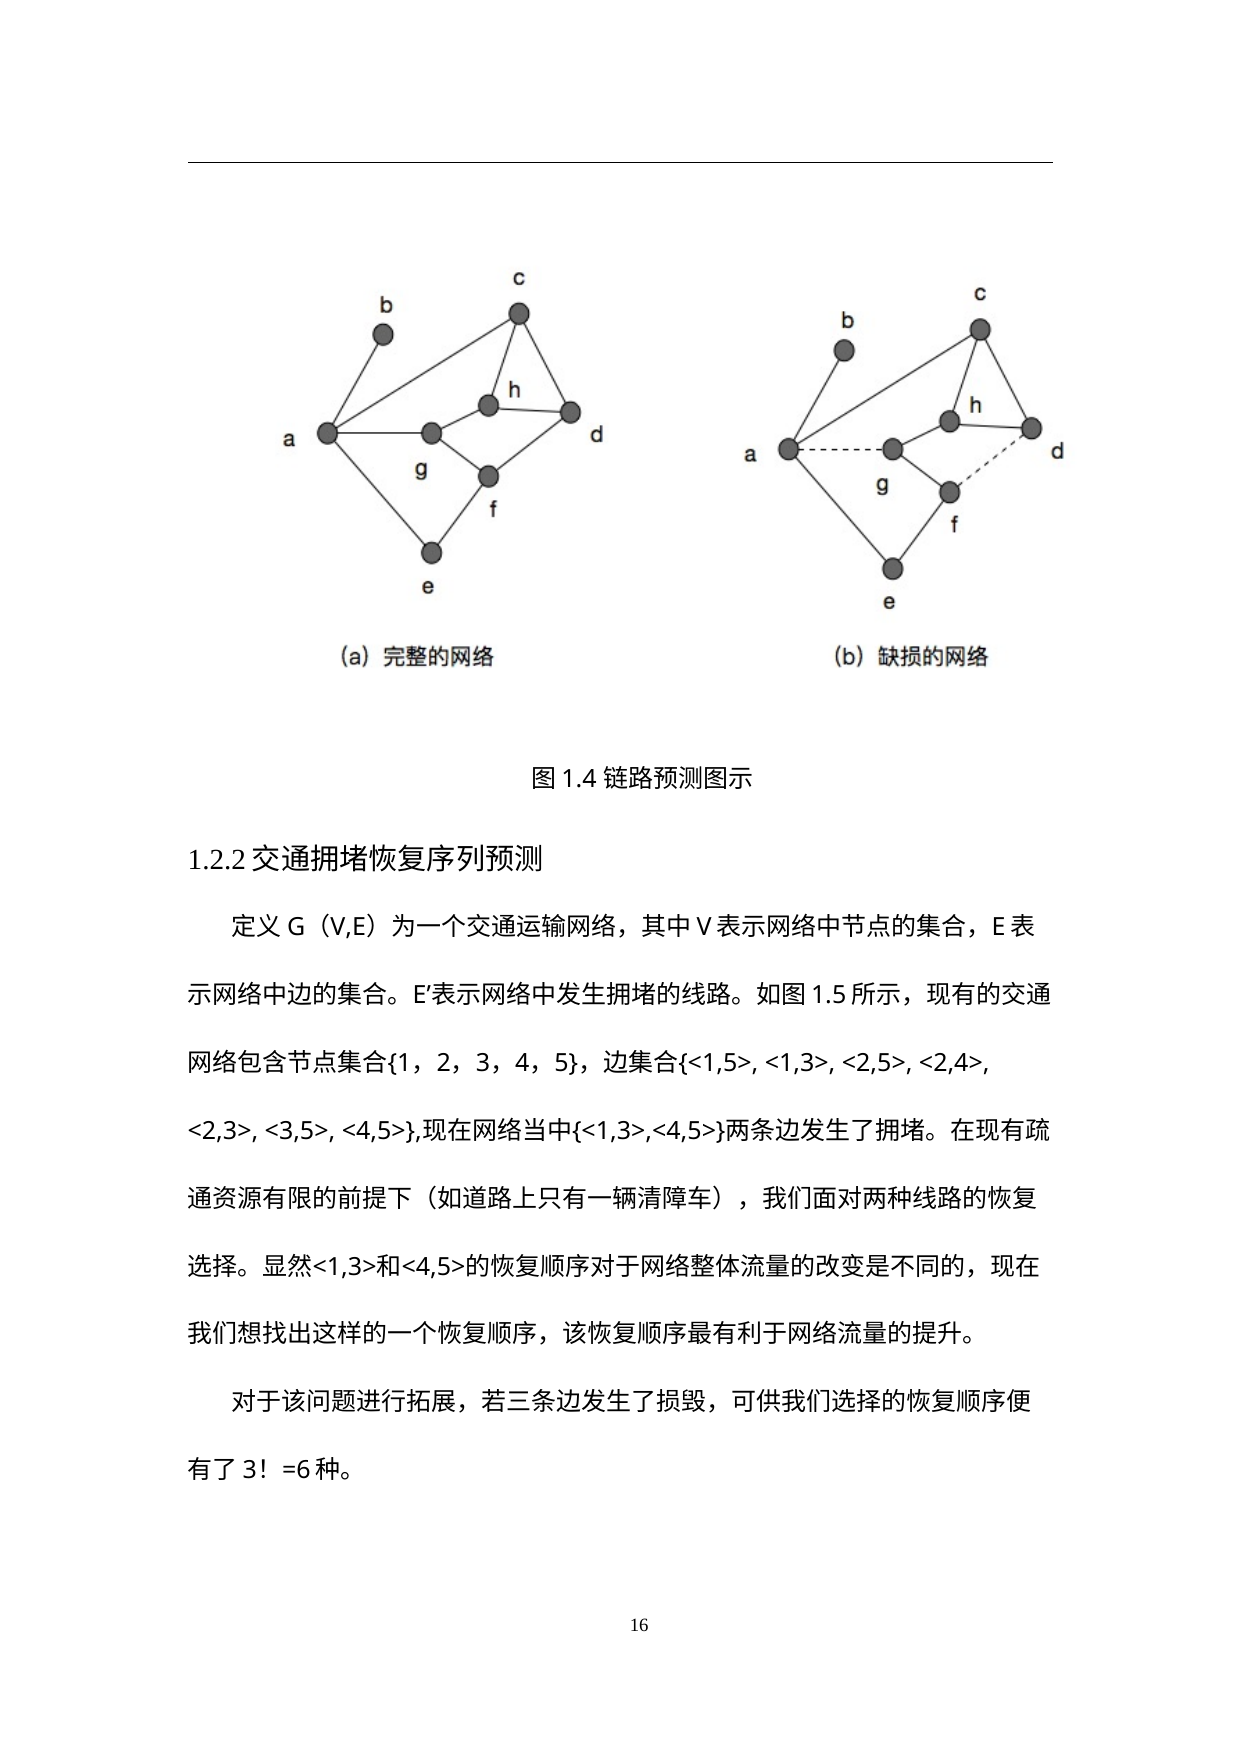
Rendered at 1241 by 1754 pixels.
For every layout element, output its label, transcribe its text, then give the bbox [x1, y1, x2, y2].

text 对于该问题进行拓展，若三条边发生了损毁，可供我们选择的恢复顺序便有了3！=6种。 [187, 1366, 1053, 1502]
subtitle 1.2.2交通拥堵恢复序列预测 [187, 836, 1053, 878]
text 定义 G（V,E）为一个交通运输网络，其中 V表示网络中节点的集合，E表示网络中边的集合。E’表示网络中发生拥堵的线路。如图1.5所示，现有的交通网络包含节点集合{1，2，3，4，5}，边集合{<1,5>, <1,3>, <2,5>, <2,4>, <2,3>, <3,5>, <4,5>},现在网络当中{<1,3>,<4,5>}两条边发生了拥堵。在现有疏通资源有限的前提下（如道路上只有一辆清障车），我们面对两种线路的恢复选择。显然<1,3>和<4,5>的恢复顺序对于网络整体流量的改变是不同的，现在我们想找出这样的一个恢复顺序，该恢复顺序最有利于网络流量的提升。 [187, 891, 1053, 1366]
picture [231, 179, 1097, 730]
text 图1.4 链路预测图示 [187, 743, 1053, 811]
